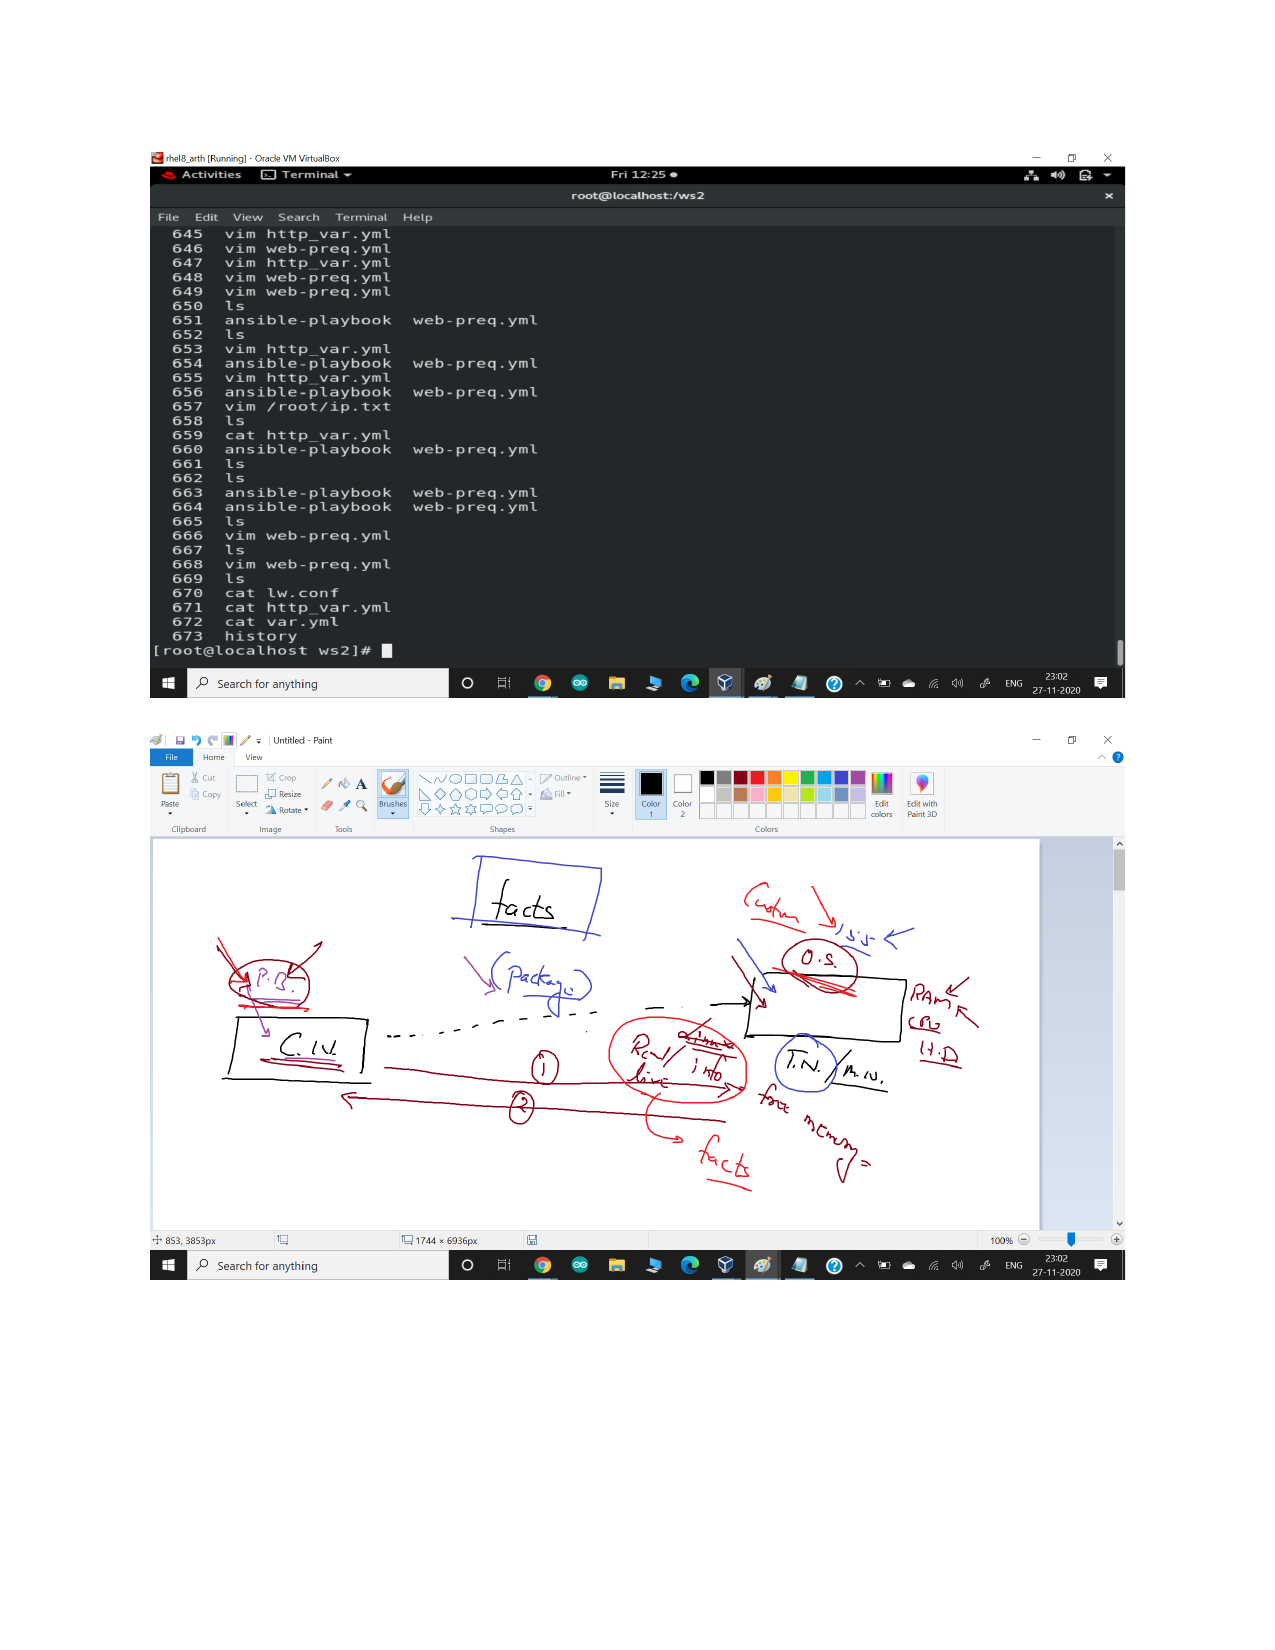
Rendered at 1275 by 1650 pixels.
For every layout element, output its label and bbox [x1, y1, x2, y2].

picture [150, 150, 1125, 698]
picture [150, 732, 1125, 1280]
